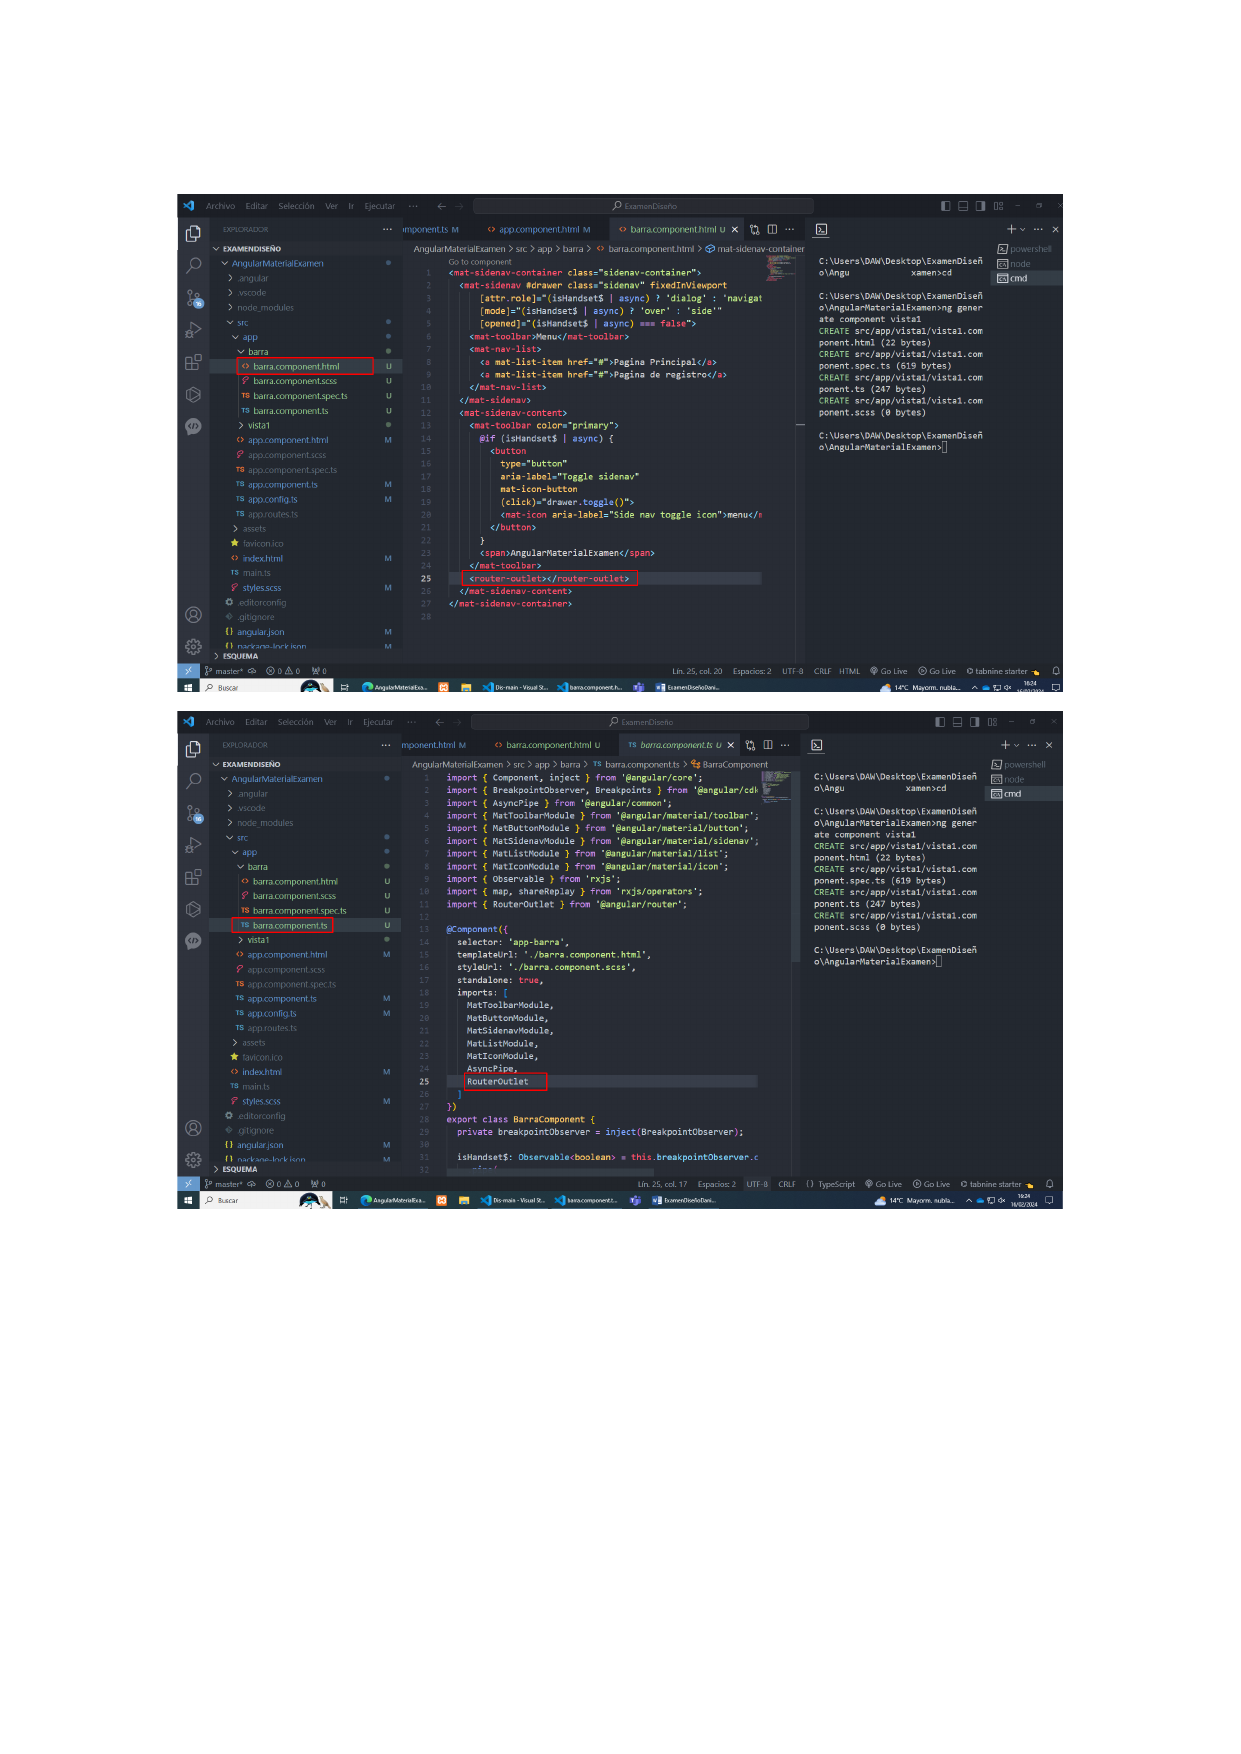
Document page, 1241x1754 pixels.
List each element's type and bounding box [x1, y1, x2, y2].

picture [177, 711, 1063, 1209]
picture [177, 194, 1063, 692]
